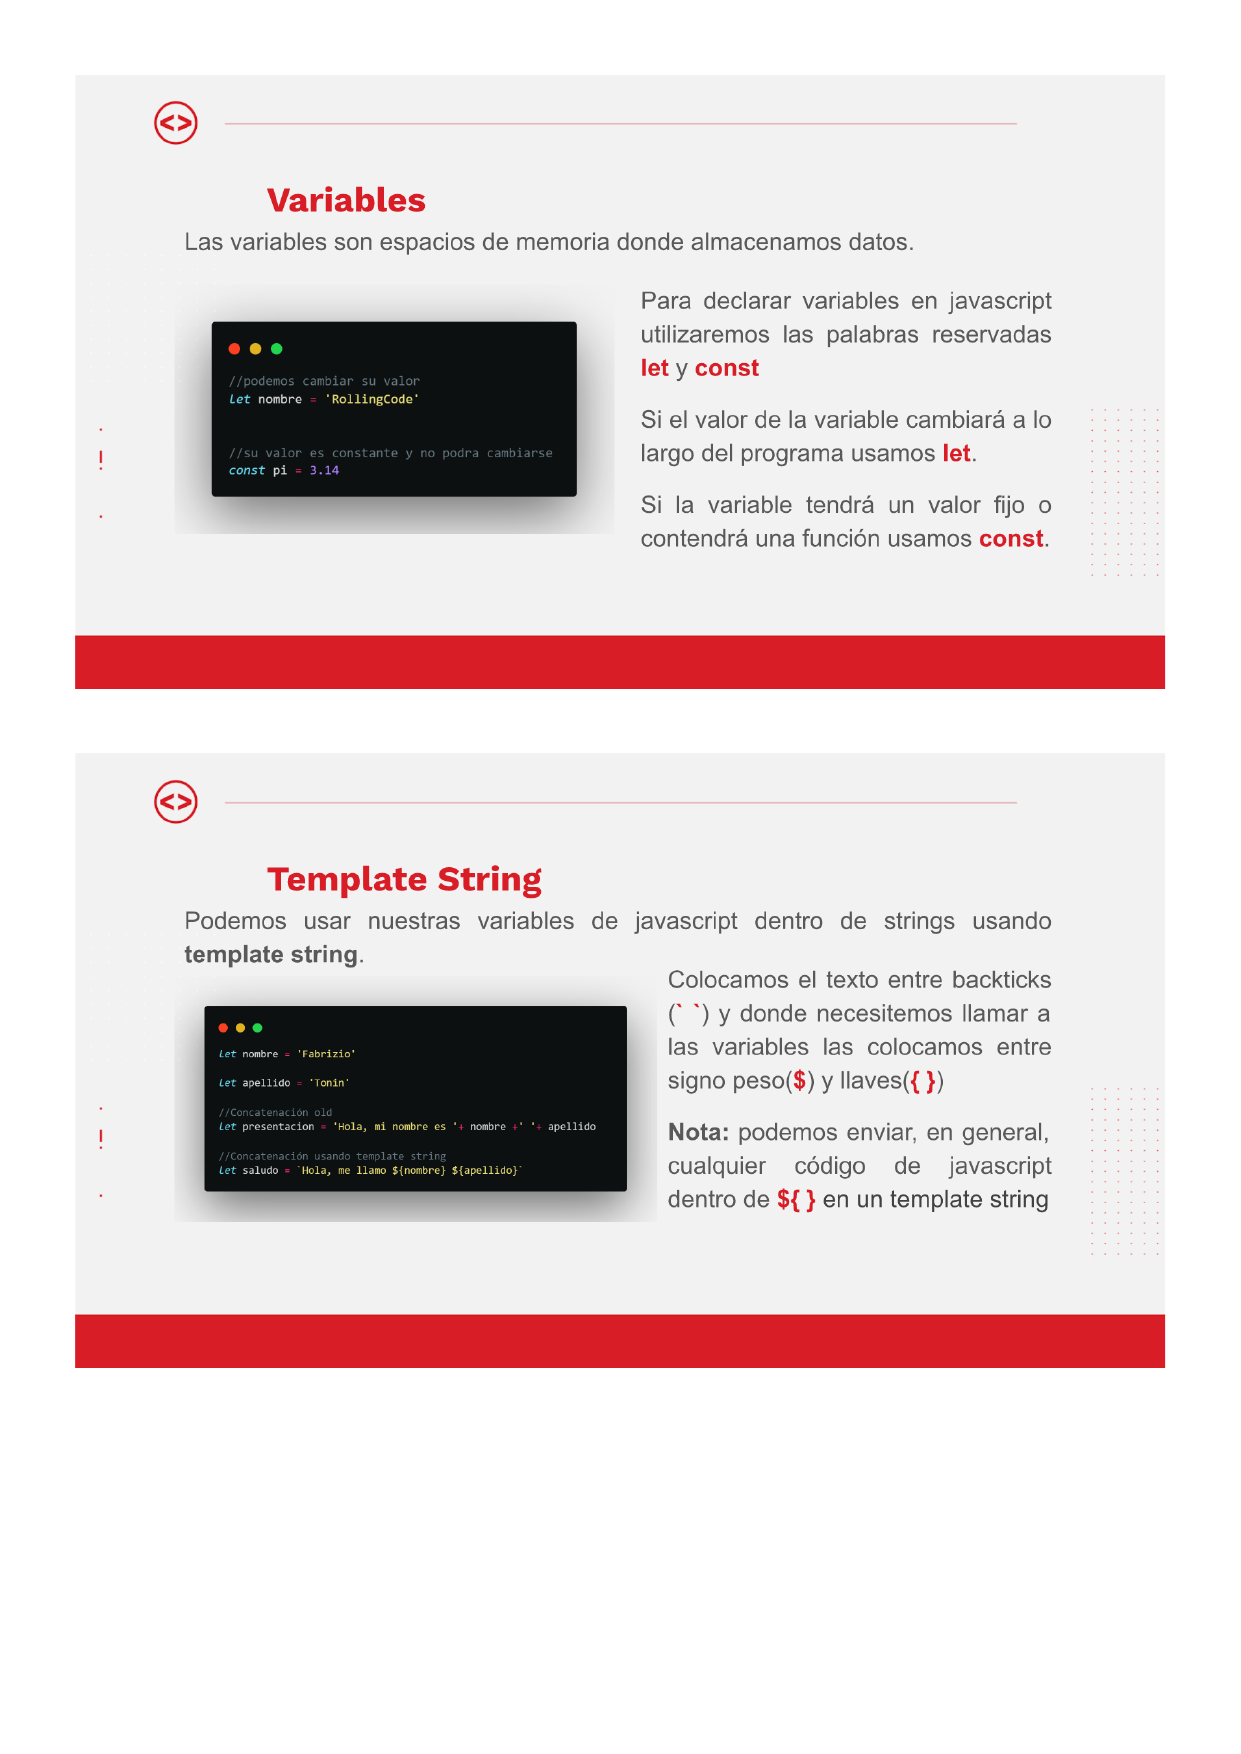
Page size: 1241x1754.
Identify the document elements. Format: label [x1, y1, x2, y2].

picture [75, 753, 1166, 1368]
picture [75, 75, 1166, 689]
